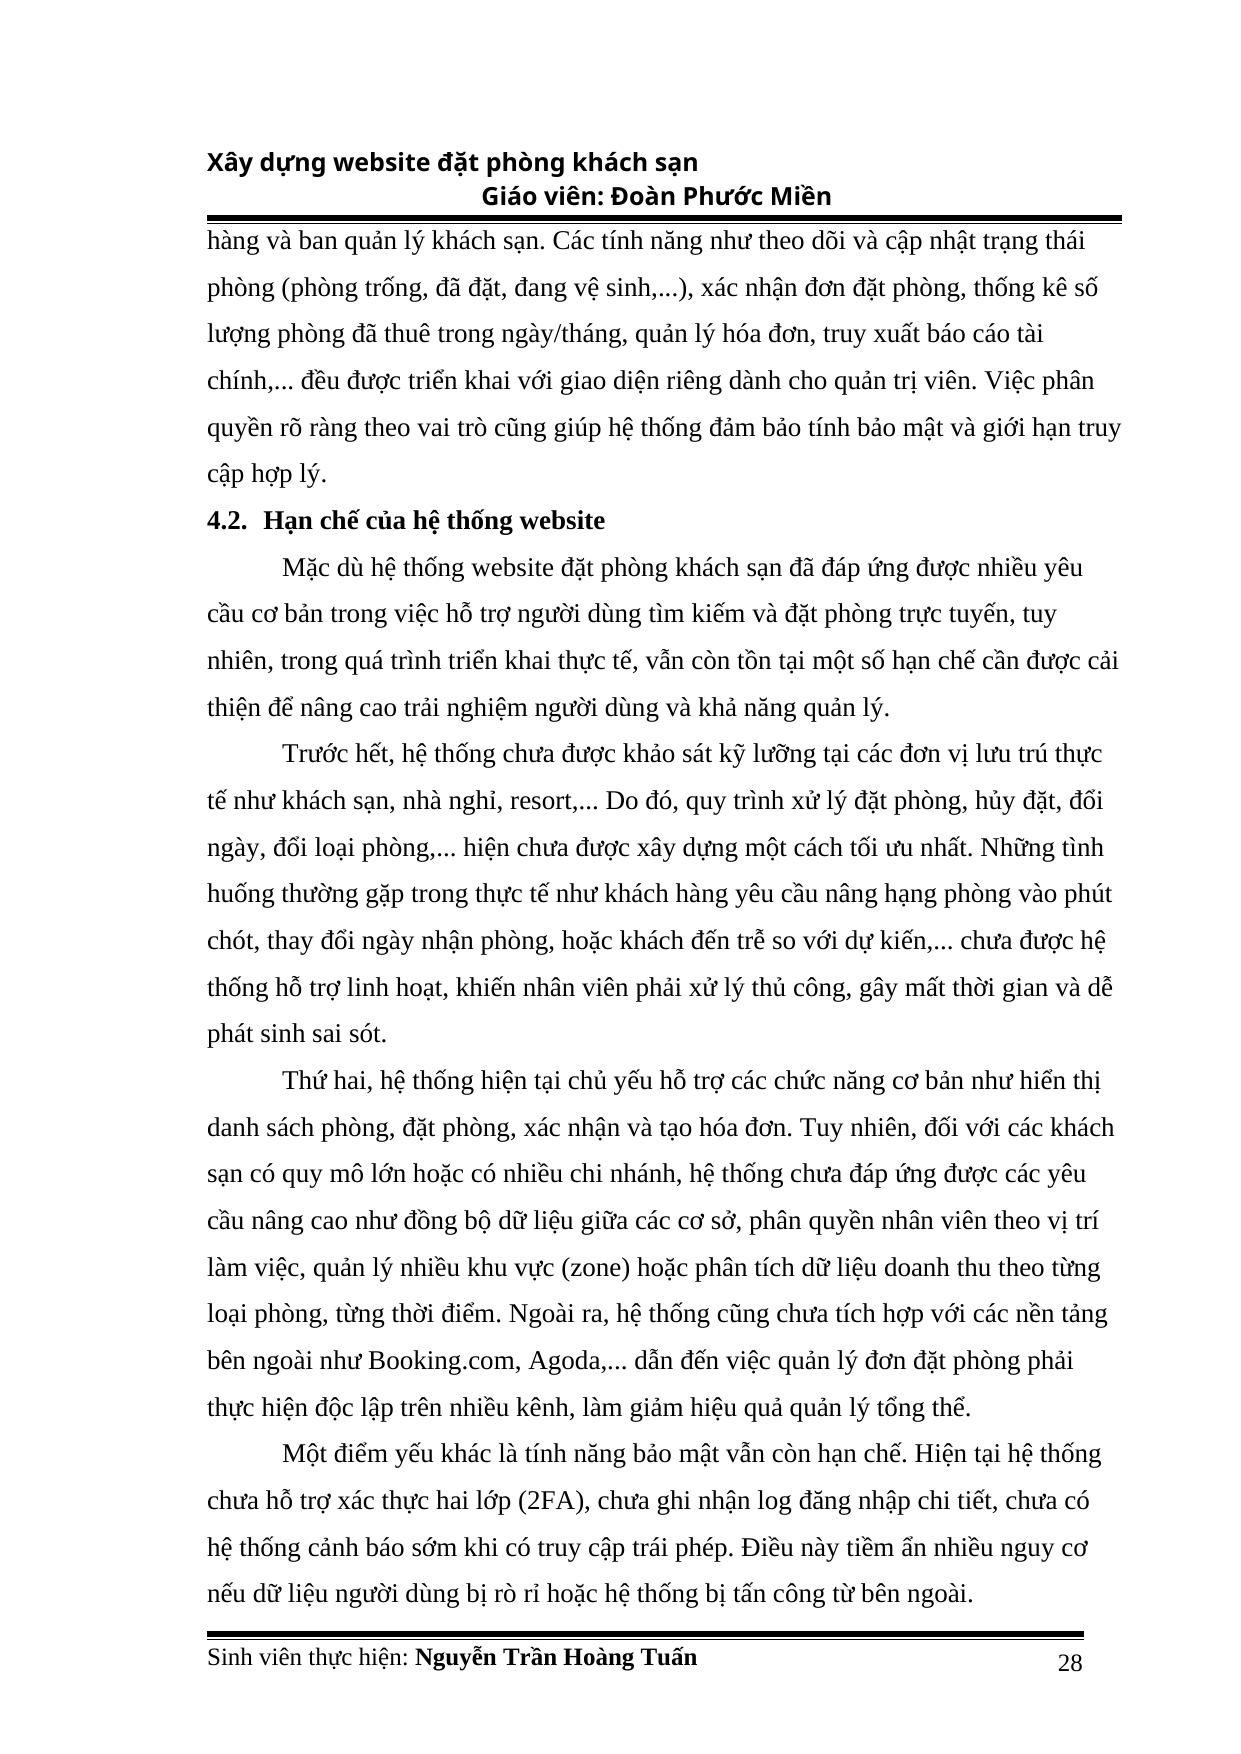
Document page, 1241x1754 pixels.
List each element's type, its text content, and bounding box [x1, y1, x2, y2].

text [207, 224, 1122, 489]
text Mặc dù hệ thống website đặt phòng khách sạn đã đáp ứng được nhiều yêu cầu cơ bản trong việc hỗ trợ người dùng tìm kiếm và đặt phòng trực tuyến, tuy nhiên, trong quá trình triển khai thực tế, vẫn còn tồn tại một số hạn chế cần được cải thiện để nâng cao trải nghiệm người dùng và khả năng quản lý. [207, 551, 1122, 722]
text Trước hết, hệ thống chưa được khảo sát kỹ lưỡng tại các đơn vị lưu trú thực tế như khách sạn, nhà nghỉ, resort,... Do đó, quy trình xử lý đặt phòng, hủy đặt, đổi ngày, đổi loại phòng,... hiện chưa được xây dựng một cách tối ưu nhất. Những tình huống thường gặp trong thực tế như khách hàng yêu cầu nâng hạng phòng vào phút chót, thay đổi ngày nhận phòng, hoặc khách đến trễ so với dự kiến,... chưa được hệ thống hỗ trợ linh hoạt, khiến nhân viên phải xử lý thủ công, gây mất thời gian và dễ phát sinh sai sót. [207, 737, 1122, 1049]
text Một điểm yếu khác là tính năng bảo mật vẫn còn hạn chế. Hiện tại hệ thống chưa hỗ trợ xác thực hai lớp (2FA), chưa ghi nhận log đăng nhập chi tiết, chưa có hệ thống cảnh báo sớm khi có truy cập trái phép. Điều này tiềm ẩn nhiều nguy cơ nếu dữ liệu người dùng bị rò rỉ hoặc hệ thống bị tấn công từ bên ngoài. [207, 1437, 1122, 1609]
text Thứ hai, hệ thống hiện tại chủ yếu hỗ trợ các chức năng cơ bản như hiển thị danh sách phòng, đặt phòng, xác nhận và tạo hóa đơn. Tuy nhiên, đối với các khách sạn có quy mô lớn hoặc có nhiều chi nhánh, hệ thống chưa đáp ứng được các yêu cầu nâng cao như đồng bộ dữ liệu giữa các cơ sở, phân quyền nhân viên theo vị trí làm việc, quản lý nhiều khu vực (zone) hoặc phân tích dữ liệu doanh thu theo từng loại phòng, từng thời điểm. Ngoài ra, hệ thống cũng chưa tích hợp với các nền tảng bên ngoài như Booking.com, Agoda,... dẫn đến việc quản lý đơn đặt phòng phải thực hiện độc lập trên nhiều kênh, làm giảm hiệu quả quản lý tổng thể. [207, 1064, 1122, 1422]
subtitle Hạn chế của hệ thống website [207, 504, 1122, 535]
